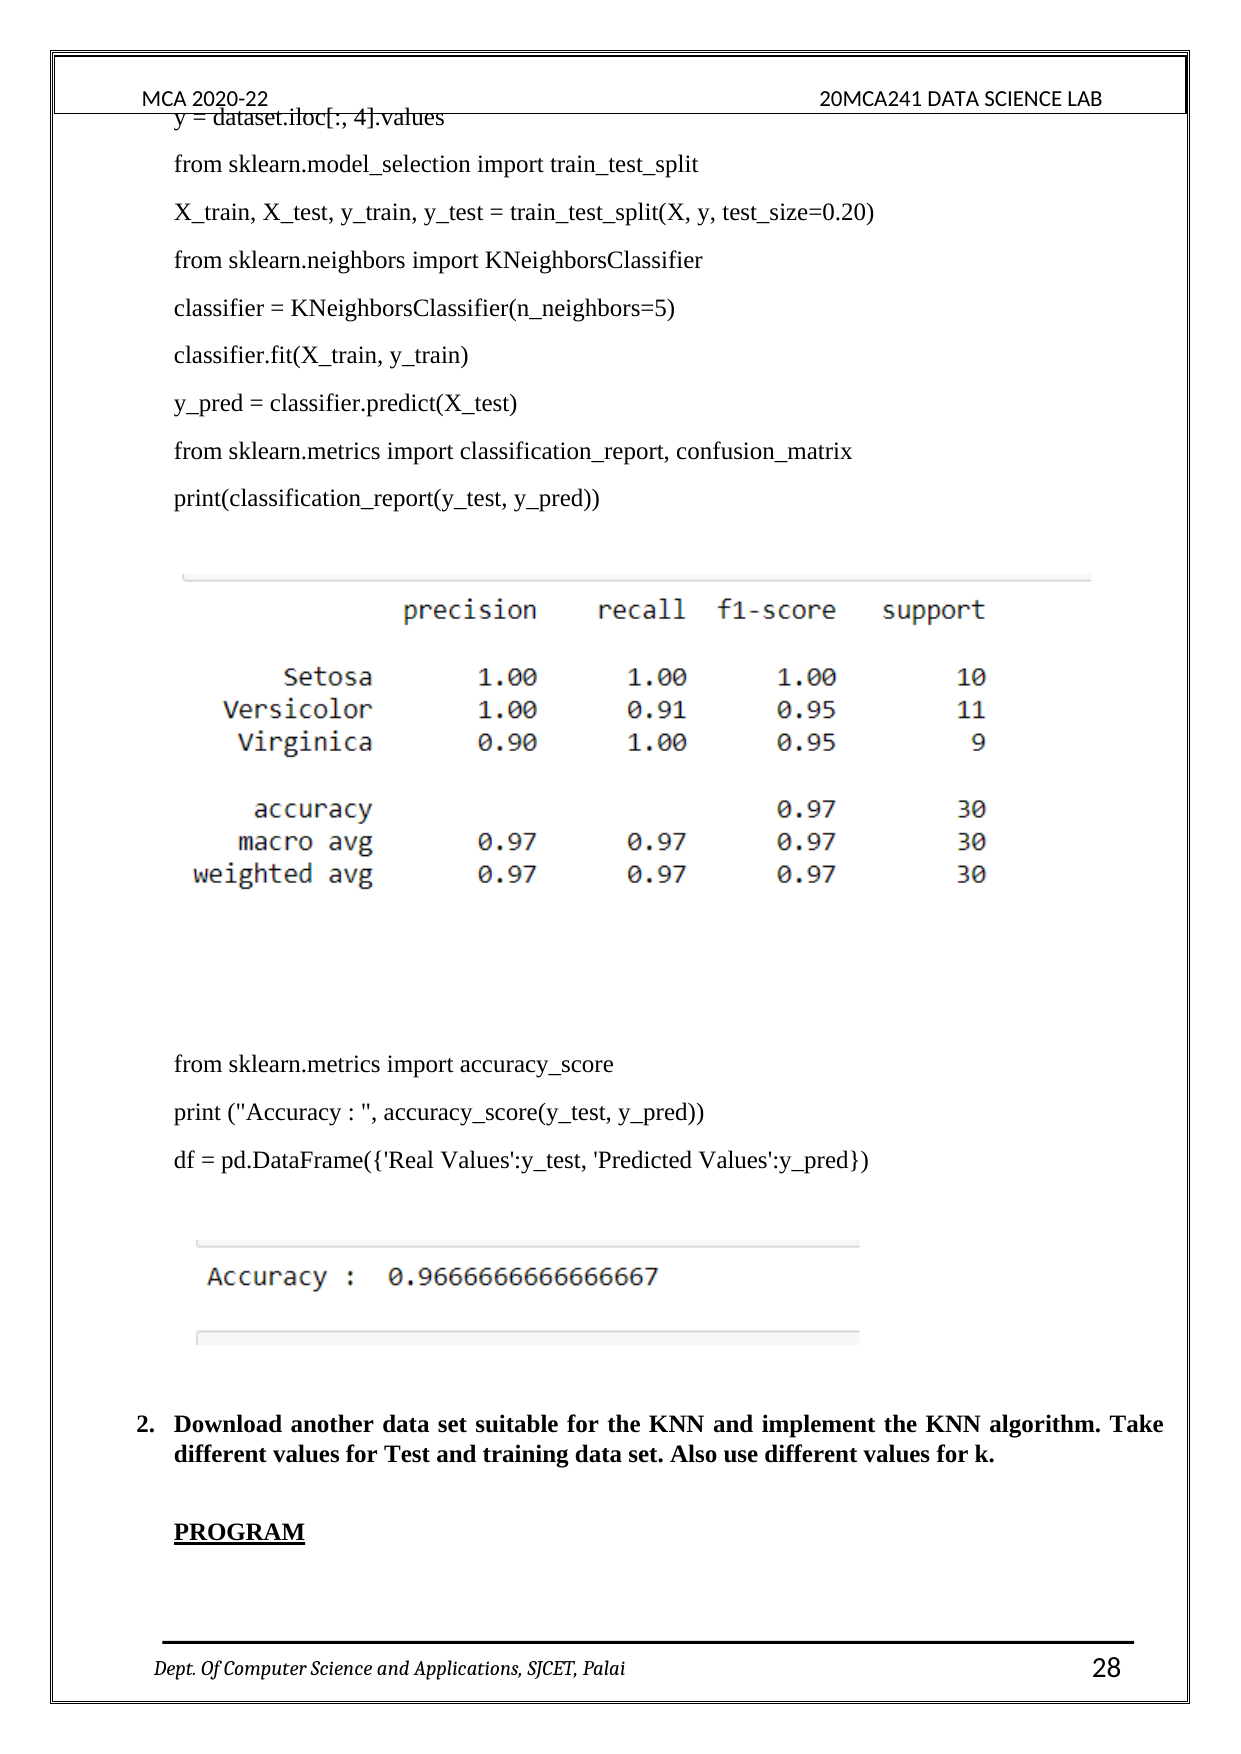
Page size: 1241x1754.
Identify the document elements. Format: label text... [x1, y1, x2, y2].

text from sklearn.metrics import classification_report, confusion_matrix [174, 436, 1165, 464]
text PROGRAM [174, 1517, 1165, 1546]
text from sklearn.model_selection import train_test_split [174, 149, 1165, 178]
picture [150, 574, 1092, 942]
text y_pred = classifier.predict(X_test) [174, 388, 1165, 417]
picture [173, 1240, 860, 1345]
text from sklearn.neighbors import KNeighborsClassifier [174, 245, 1165, 274]
text X_train, X_test, y_train, y_test = train_test_split(X, y, test_size=0.20) [174, 197, 1165, 226]
text print ("Accuracy : ", accuracy_score(y_test, y_pred)) [174, 1097, 1165, 1126]
text y = dataset.iloc[:, 4].values [174, 102, 1165, 131]
text classifier.fit(X_train, y_train) [174, 340, 1165, 369]
list Download another data set suitable for the KNN and implement the KNN algorithm. Take different values for Test and training data set. Also use different values for k. [136, 1409, 1165, 1468]
text df = pd.DataFrame({'Real Values':y_test, 'Predicted Values':y_pred}) [174, 1145, 1165, 1174]
text classifier = KNeighborsClassifier(n_neighbors=5) [174, 293, 1165, 321]
text print(classification_report(y_test, y_pred)) [174, 483, 1165, 512]
text from sklearn.metrics import accuracy_score [174, 1049, 1165, 1078]
